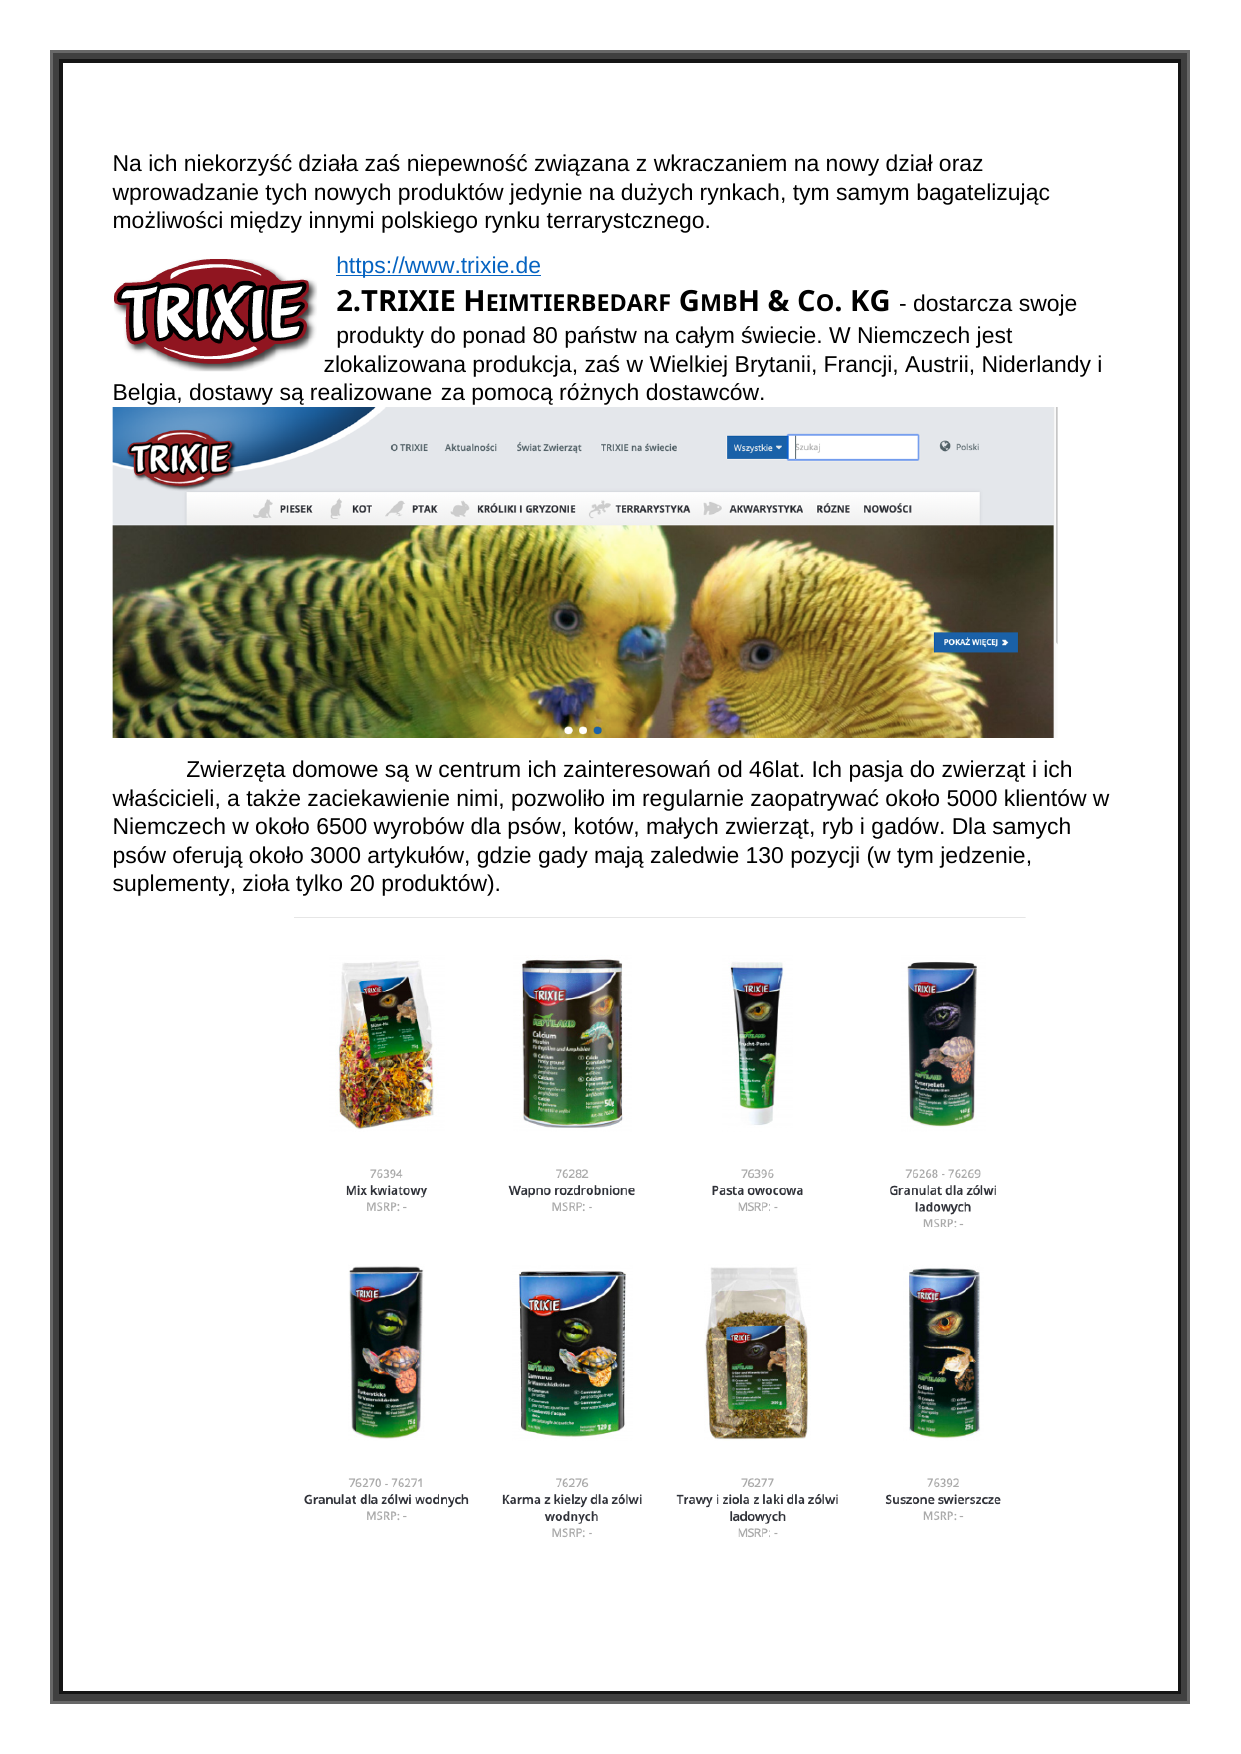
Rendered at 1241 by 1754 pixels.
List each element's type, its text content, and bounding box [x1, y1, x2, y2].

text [112, 150, 1128, 233]
text Zwierzęta domowe są w centrum ich zainteresowań od 46lat. Ich pasja do zwierząt i ich właścicieli, a także zaciekawienie nimi, pozwoliło im regularnie zaopatrywać około 5000 klientów w Niemczech w około 6500 wyrobów dla psów, kotów, małych zwierząt, ryb i gadów. Dla samych psów oferują około 3000 artykułów, gdzie gady mają zaledwie 130 pozycji (w tym jedzenie, suplementy, zioła tylko 20 produktów). [112, 756, 1128, 897]
picture [288, 915, 1026, 1546]
picture [113, 258, 317, 371]
text https://www.trixie.de [112, 252, 1128, 278]
picture [112, 407, 1058, 738]
